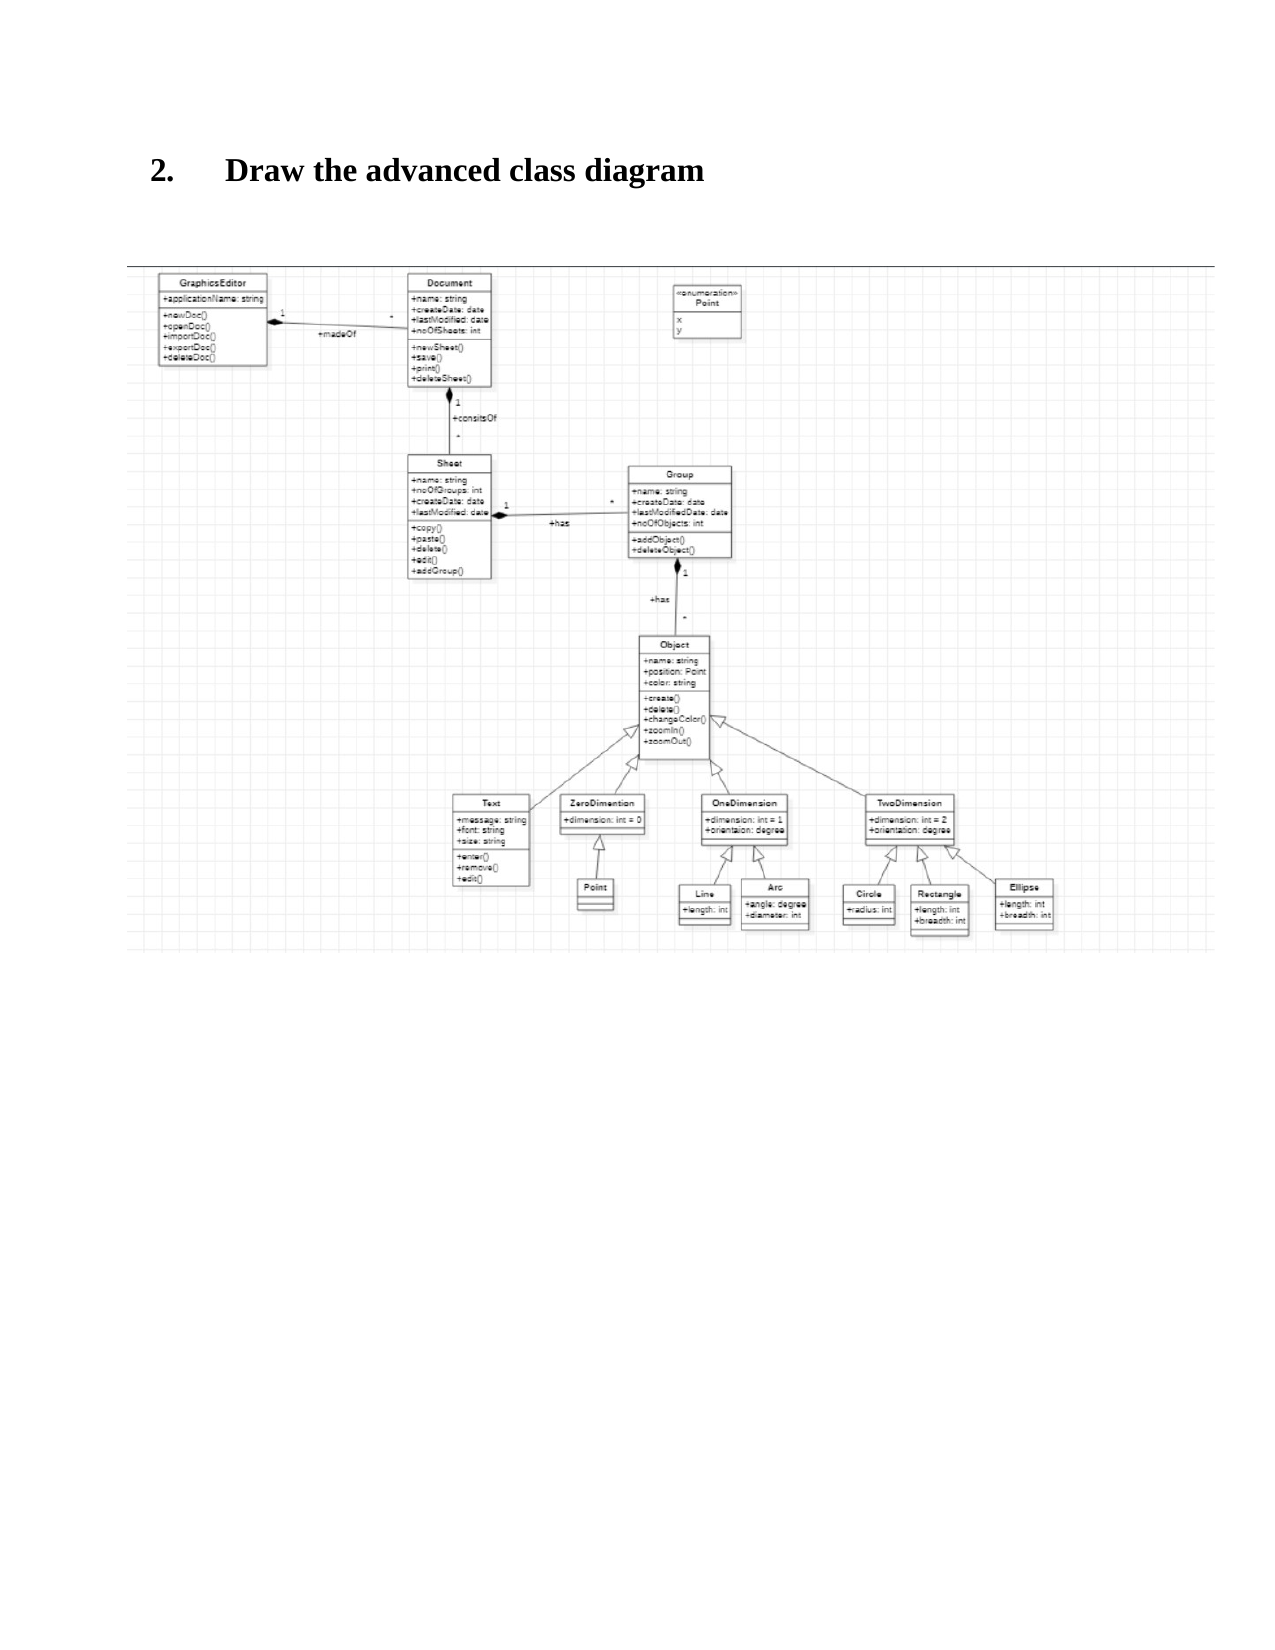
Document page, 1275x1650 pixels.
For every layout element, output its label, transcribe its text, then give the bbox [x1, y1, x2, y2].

picture [127, 266, 1215, 953]
list Draw the advanced class diagram [150, 150, 1214, 188]
